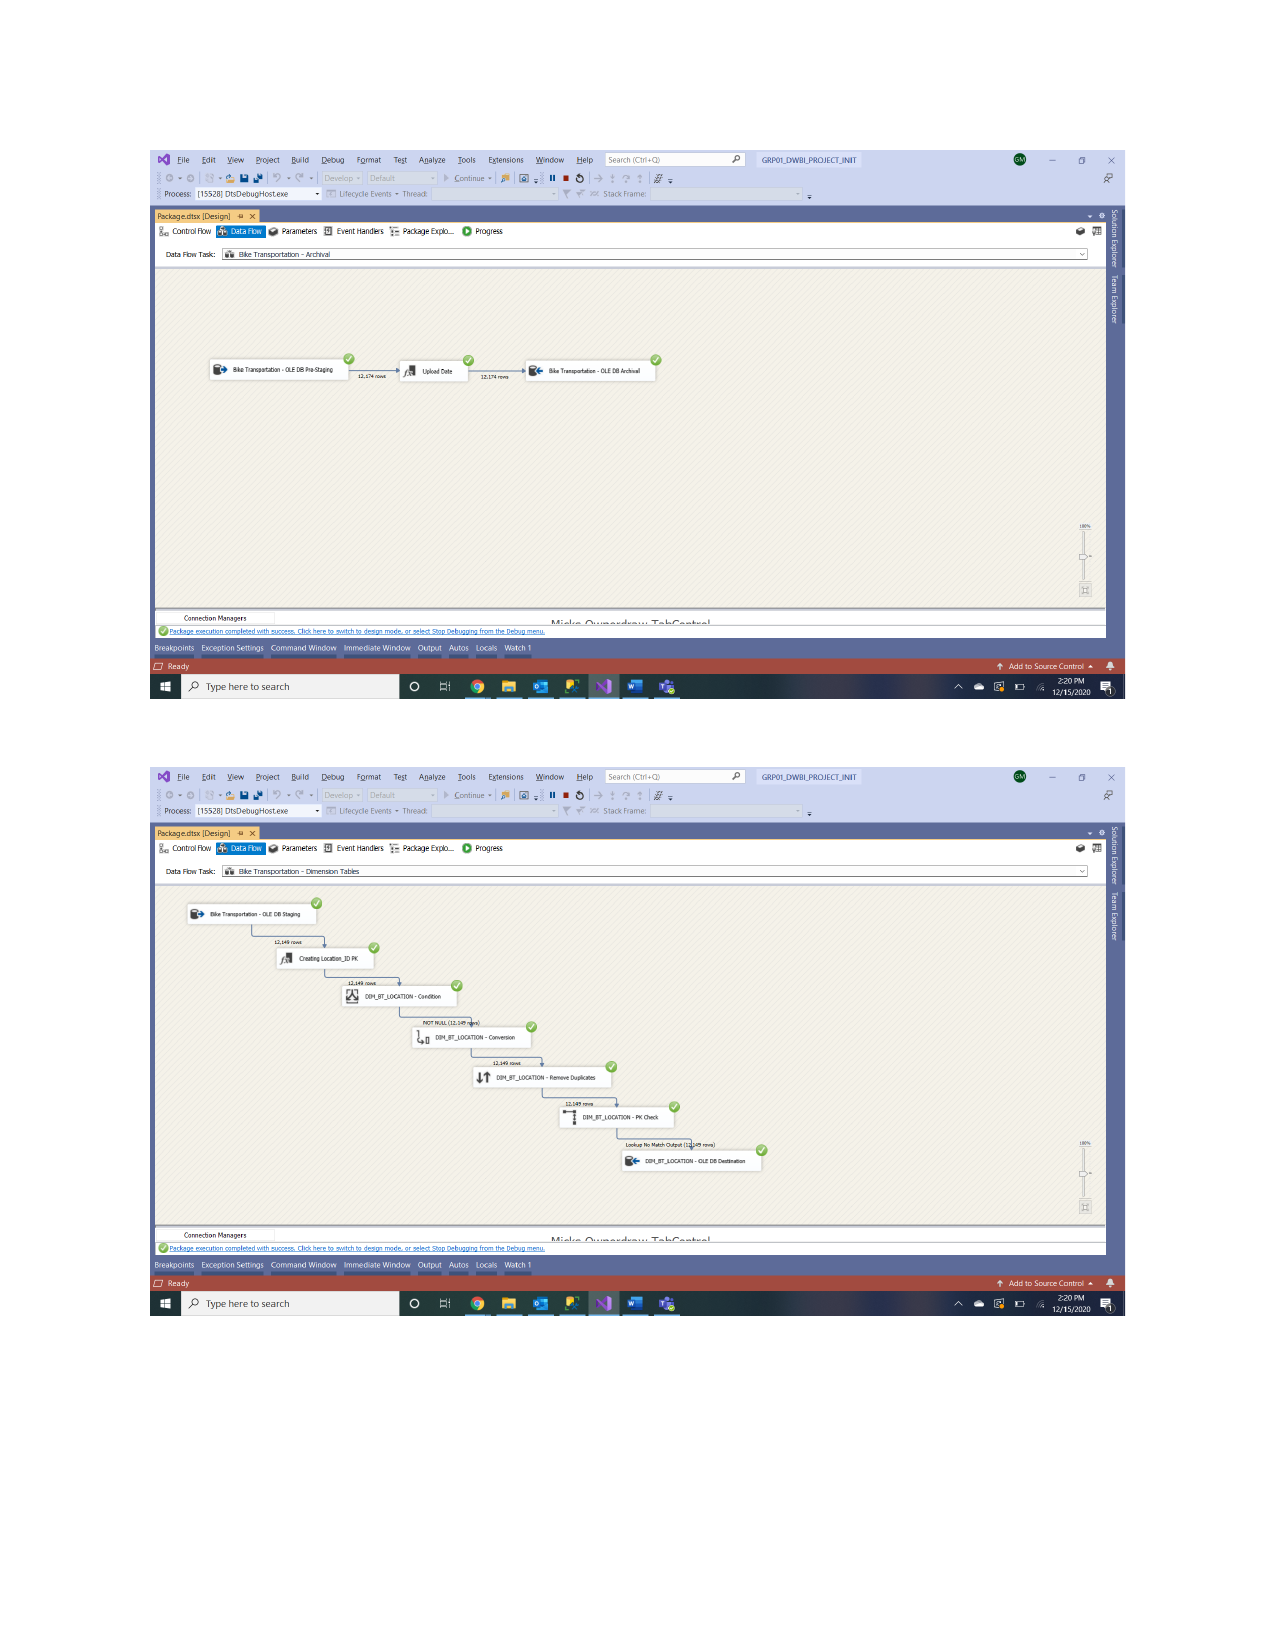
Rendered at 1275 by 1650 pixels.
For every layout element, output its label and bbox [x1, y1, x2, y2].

picture [150, 150, 1125, 699]
picture [150, 767, 1125, 1316]
